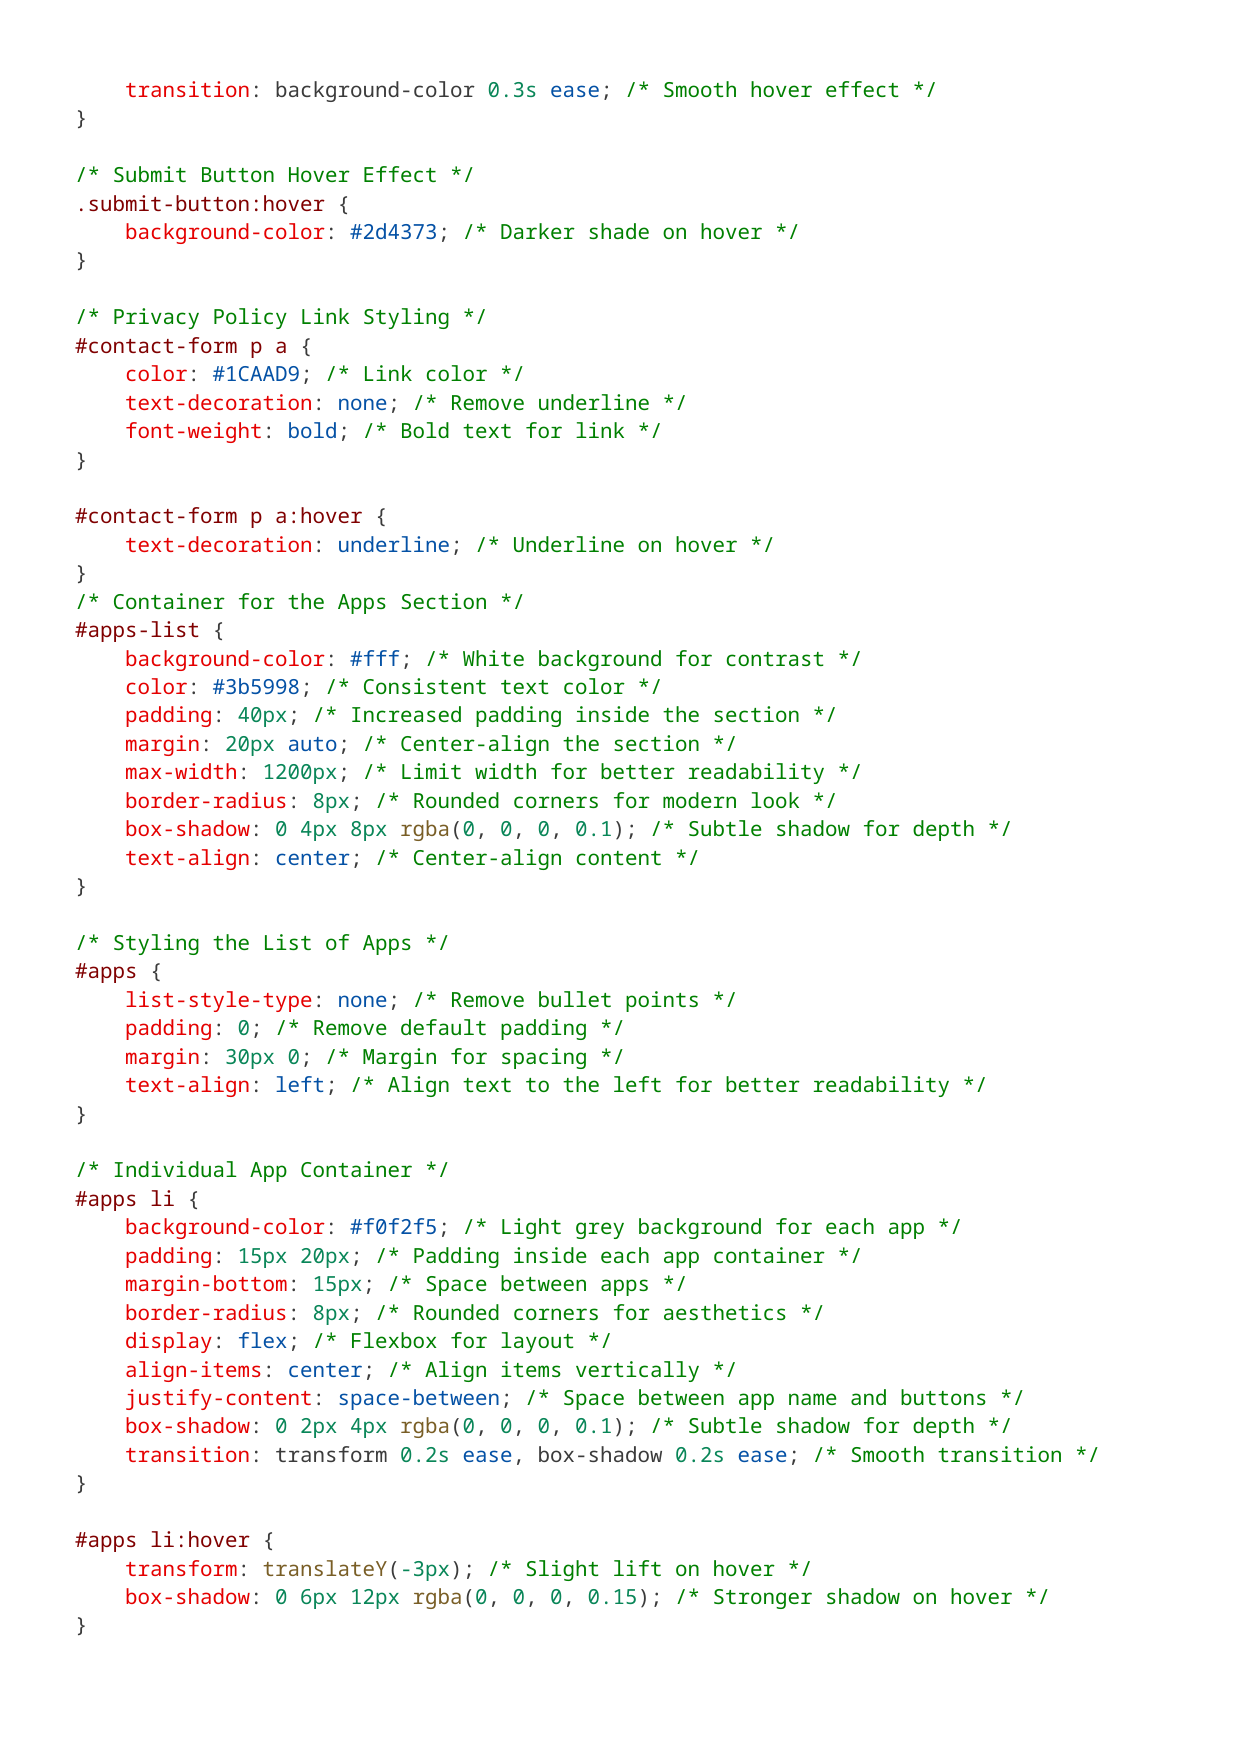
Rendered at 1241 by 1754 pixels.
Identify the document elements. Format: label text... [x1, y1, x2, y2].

text box-shadow: 0 4px 8px rgba(0, 0, 0, 0.1); /* Subtle shadow for depth */ [75, 814, 1165, 843]
text } [75, 558, 1165, 587]
text text-align: left; /* Align text to the left for better readability */ [75, 1070, 1165, 1099]
text } [75, 1611, 1165, 1639]
text #apps { [75, 957, 1165, 985]
text /* Individual App Container */ [75, 1156, 1165, 1184]
text } [75, 445, 1165, 473]
text text-decoration: underline; /* Underline on hover */ [75, 530, 1165, 558]
text } [75, 246, 1165, 274]
text padding: 0; /* Remove default padding */ [75, 1013, 1165, 1042]
text /* Styling the List of Apps */ [75, 928, 1165, 957]
text /* Submit Button Hover Effect */ [75, 160, 1165, 189]
text } [75, 1099, 1165, 1127]
text color: #1CAAD9; /* Link color */ [75, 359, 1165, 388]
text padding: 15px 20px; /* Padding inside each app container */ [75, 1241, 1165, 1269]
text .submit-button:hover { [75, 189, 1165, 217]
text border-radius: 8px; /* Rounded corners for aesthetics */ [75, 1298, 1165, 1326]
text background-color: #fff; /* White background for contrast */ [75, 644, 1165, 672]
text padding: 40px; /* Increased padding inside the section */ [75, 701, 1165, 729]
text justify-content: space-between; /* Space between app name and buttons */ [75, 1383, 1165, 1412]
text display: flex; /* Flexbox for layout */ [75, 1326, 1165, 1355]
text margin-bottom: 15px; /* Space between apps */ [75, 1269, 1165, 1298]
text box-shadow: 0 6px 12px rgba(0, 0, 0, 0.15); /* Stronger shadow on hover */ [75, 1582, 1165, 1611]
text text-decoration: none; /* Remove underline */ [75, 388, 1165, 416]
text transition: background-color 0.3s ease; /* Smooth hover effect */ [75, 75, 1165, 103]
text font-weight: bold; /* Bold text for link */ [75, 416, 1165, 445]
text margin: 20px auto; /* Center-align the section */ [75, 729, 1165, 757]
text list-style-type: none; /* Remove bullet points */ [75, 985, 1165, 1013]
text transform: translateY(-3px); /* Slight lift on hover */ [75, 1554, 1165, 1582]
text background-color: #2d4373; /* Darker shade on hover */ [75, 217, 1165, 246]
text #apps li:hover { [75, 1525, 1165, 1554]
text max-width: 1200px; /* Limit width for better readability */ [75, 757, 1165, 786]
text border-radius: 8px; /* Rounded corners for modern look */ [75, 786, 1165, 814]
text /* Privacy Policy Link Styling */ [75, 302, 1165, 331]
text } [75, 103, 1165, 132]
text margin: 30px 0; /* Margin for spacing */ [75, 1042, 1165, 1070]
text box-shadow: 0 2px 4px rgba(0, 0, 0, 0.1); /* Subtle shadow for depth */ [75, 1412, 1165, 1440]
text #contact-form p a:hover { [75, 502, 1165, 530]
text text-align: center; /* Center-align content */ [75, 843, 1165, 871]
text /* Container for the Apps Section */ [75, 587, 1165, 615]
text } [75, 1468, 1165, 1497]
text #apps-list { [75, 615, 1165, 644]
text color: #3b5998; /* Consistent text color */ [75, 672, 1165, 701]
text transition: transform 0.2s ease, box-shadow 0.2s ease; /* Smooth transition */ [75, 1440, 1165, 1468]
text background-color: #f0f2f5; /* Light grey background for each app */ [75, 1212, 1165, 1241]
text #apps li { [75, 1184, 1165, 1212]
text #contact-form p a { [75, 331, 1165, 359]
text } [75, 871, 1165, 900]
text align-items: center; /* Align items vertically */ [75, 1355, 1165, 1383]
